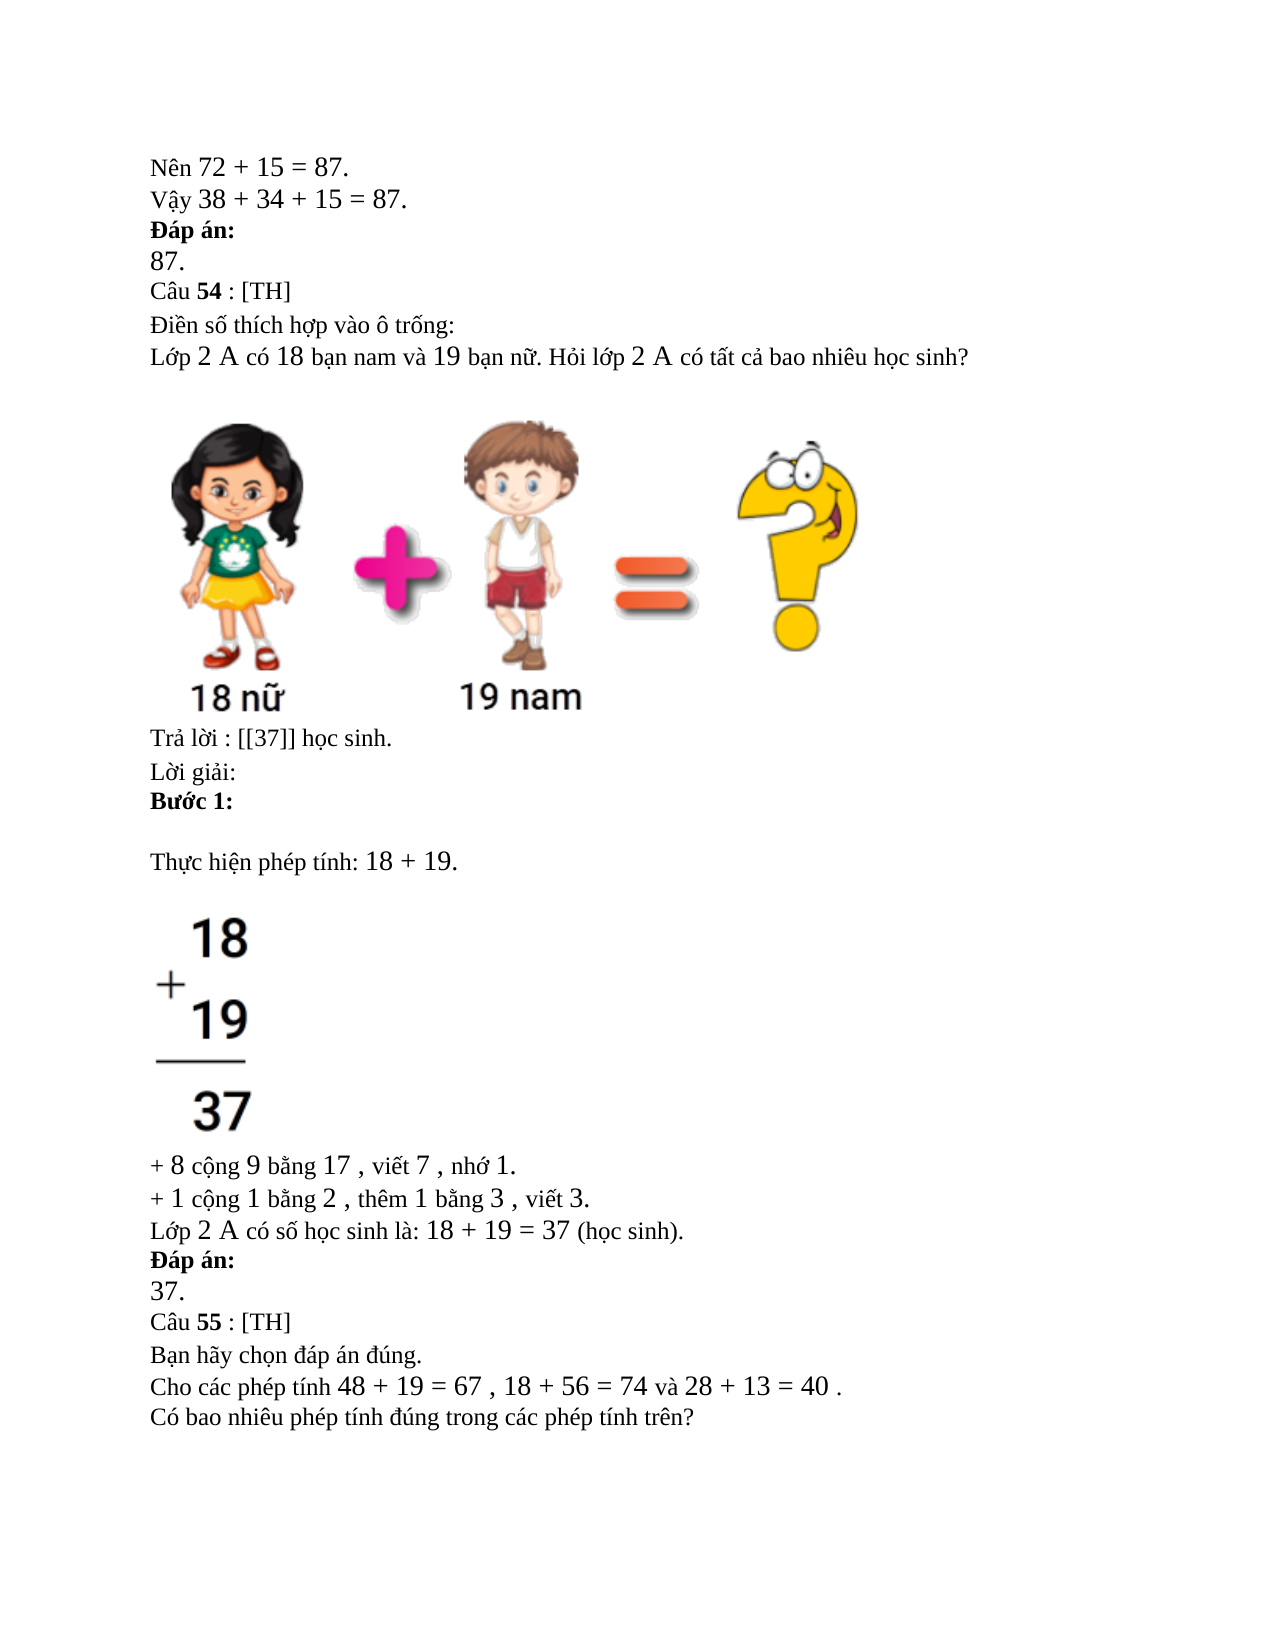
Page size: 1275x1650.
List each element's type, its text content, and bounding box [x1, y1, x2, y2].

picture [150, 904, 274, 1149]
text Câu 54 : [TH] [150, 276, 1125, 305]
text Câu 55 : [TH] [150, 1307, 1125, 1336]
text Thực hiện phép tính: 18 + 19. + 8 cộng 9 bằng 17 , viết 7 , nhớ 1. + 1 cộng 1 bằng 2 , thêm 1 bằng 3 , viết 3. Lớp 2 A có số học sinh là: 18 + 19 = 37 (học sinh). Đáp án: 37. [150, 815, 1125, 1307]
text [150, 150, 1125, 276]
text Lời giải: [150, 757, 1125, 786]
picture [150, 399, 876, 724]
text Bước 1: [150, 786, 1125, 815]
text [150, 1341, 1125, 1431]
